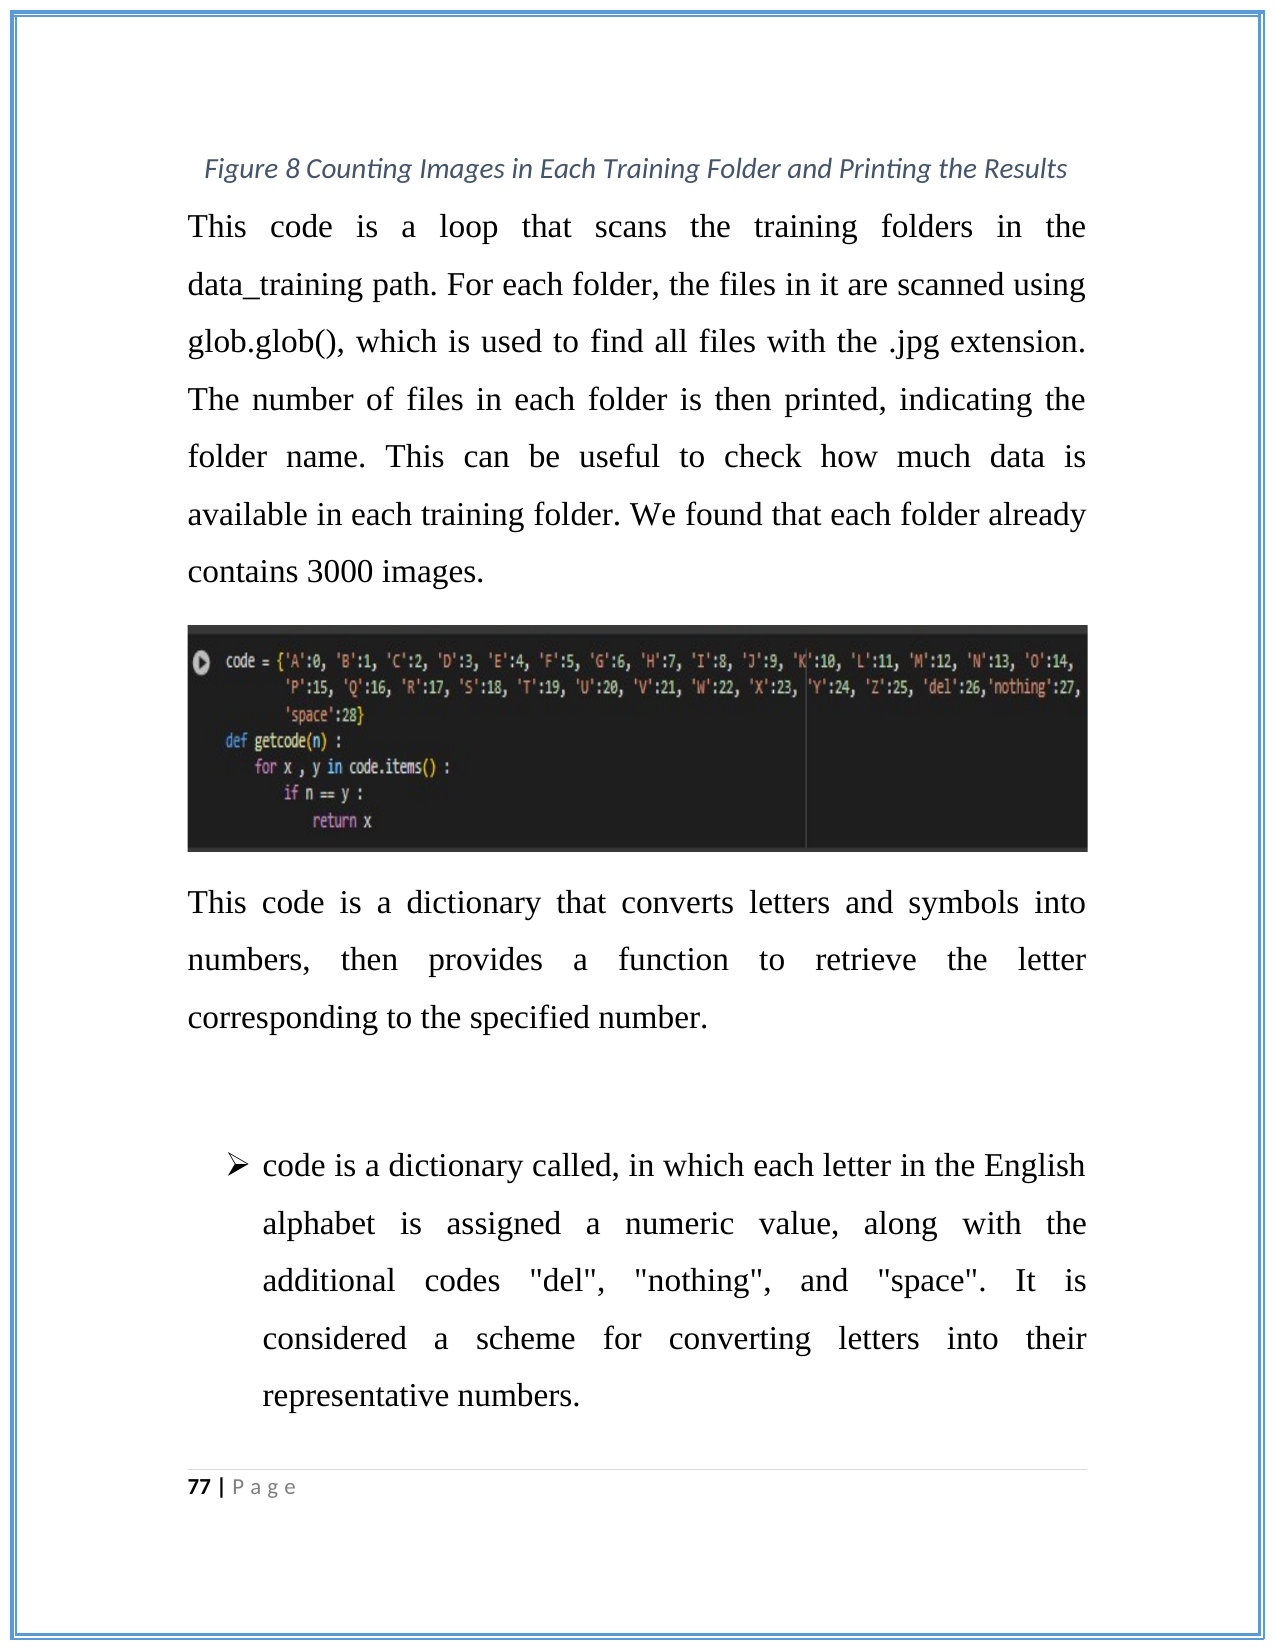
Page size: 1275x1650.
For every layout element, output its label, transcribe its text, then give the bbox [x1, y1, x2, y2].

text This code is a loop that scans the training folders in the data_training path. For each folder, the files in it are scanned using glob.glob(), which is used to find all files with the .jpg extension. The number of files in each folder is then printed, indicating the folder name. This can be useful to check how much data is available in each training folder. We found that each folder already contains 3000 images. [187, 206, 1087, 590]
text This code is a dictionary that converts letters and symbols into numbers, then provides a function to retrieve the letter corresponding to the specified number. [187, 882, 1087, 1036]
picture [187, 625, 1088, 852]
text Figure 8 Counting Images in Each Training Folder and Printing the Results [187, 150, 1087, 186]
list code is a dictionary called, in which each letter in the English alphabet is assigned a numeric value, along with the additional codes "del", "nothing", and "space". It is considered a scheme for converting letters into their representative numbers. [225, 1146, 1087, 1414]
